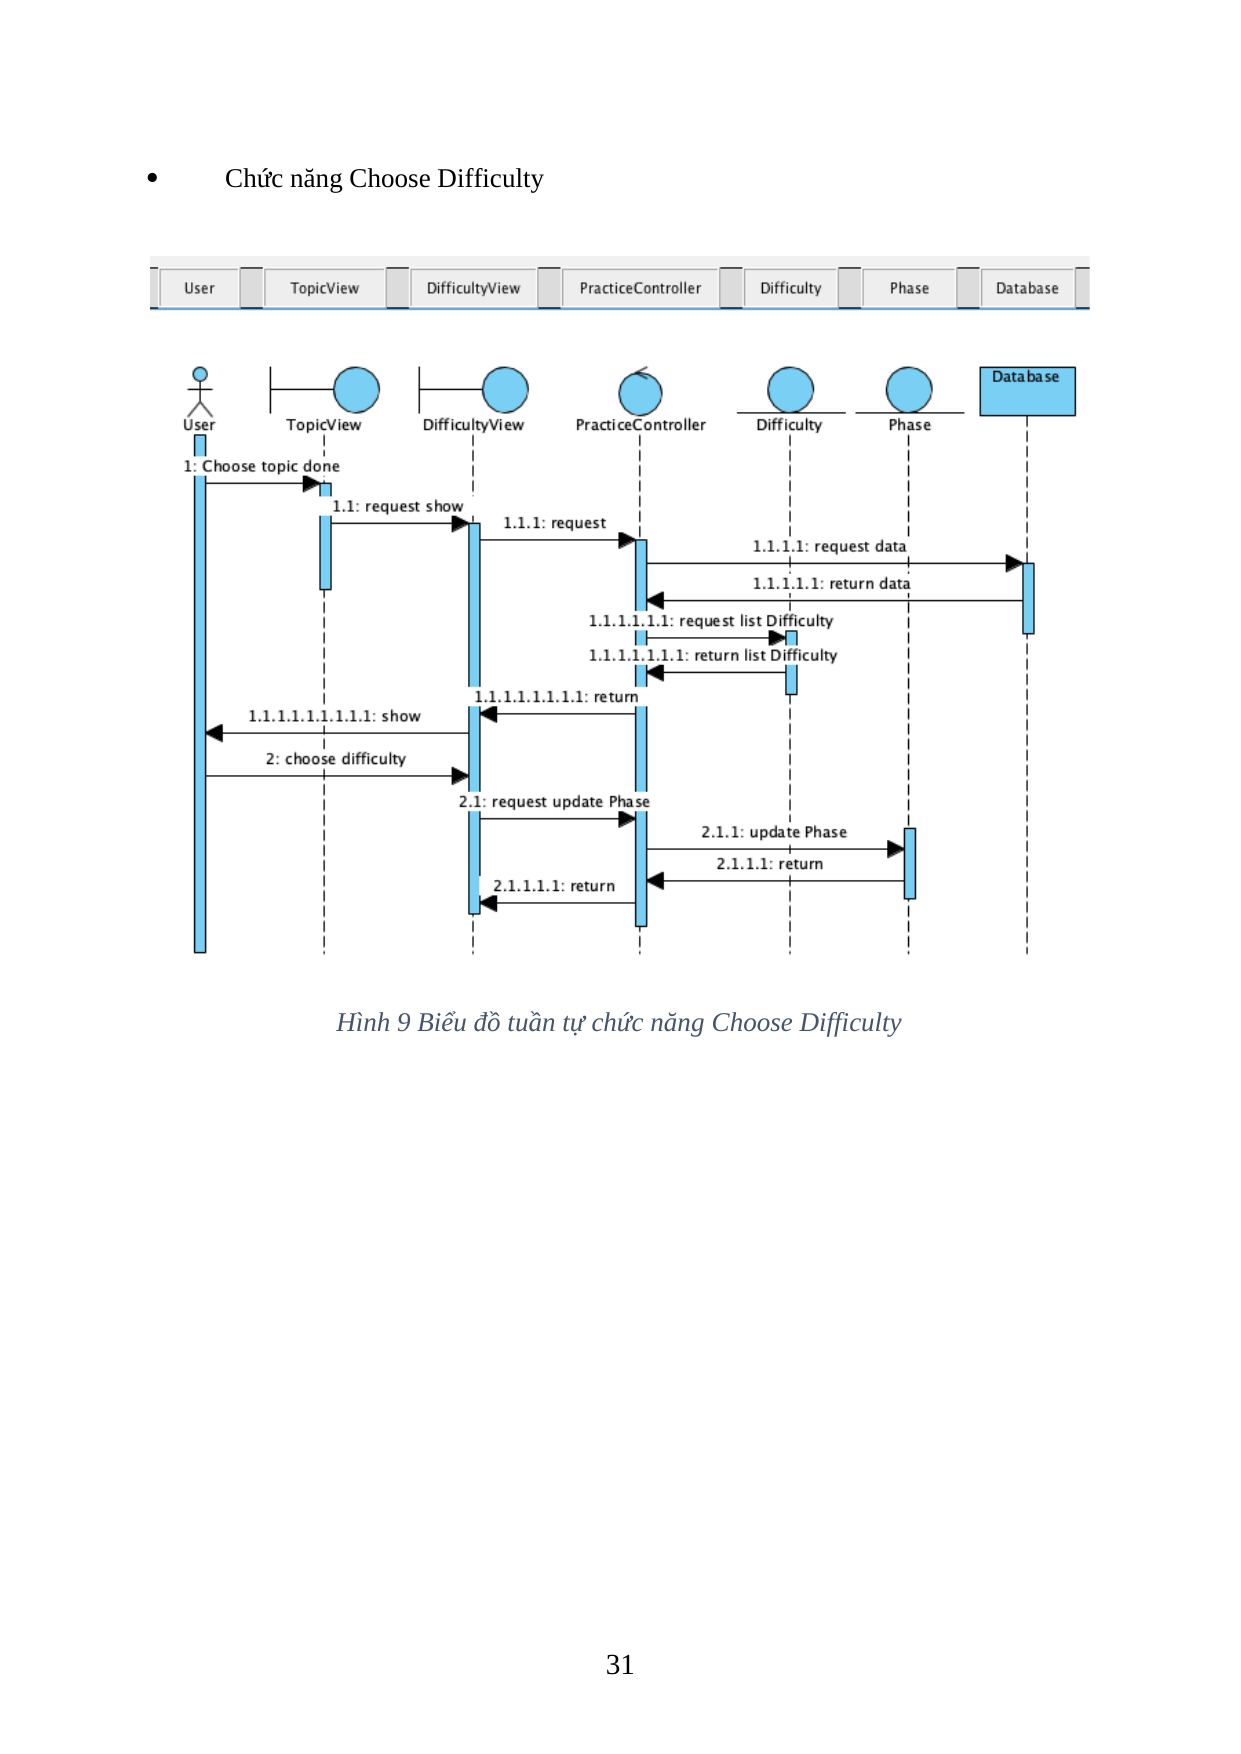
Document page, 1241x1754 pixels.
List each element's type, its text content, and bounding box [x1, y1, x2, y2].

picture [150, 256, 1090, 977]
list Chức năng Choose Difficulty [148, 162, 1090, 194]
